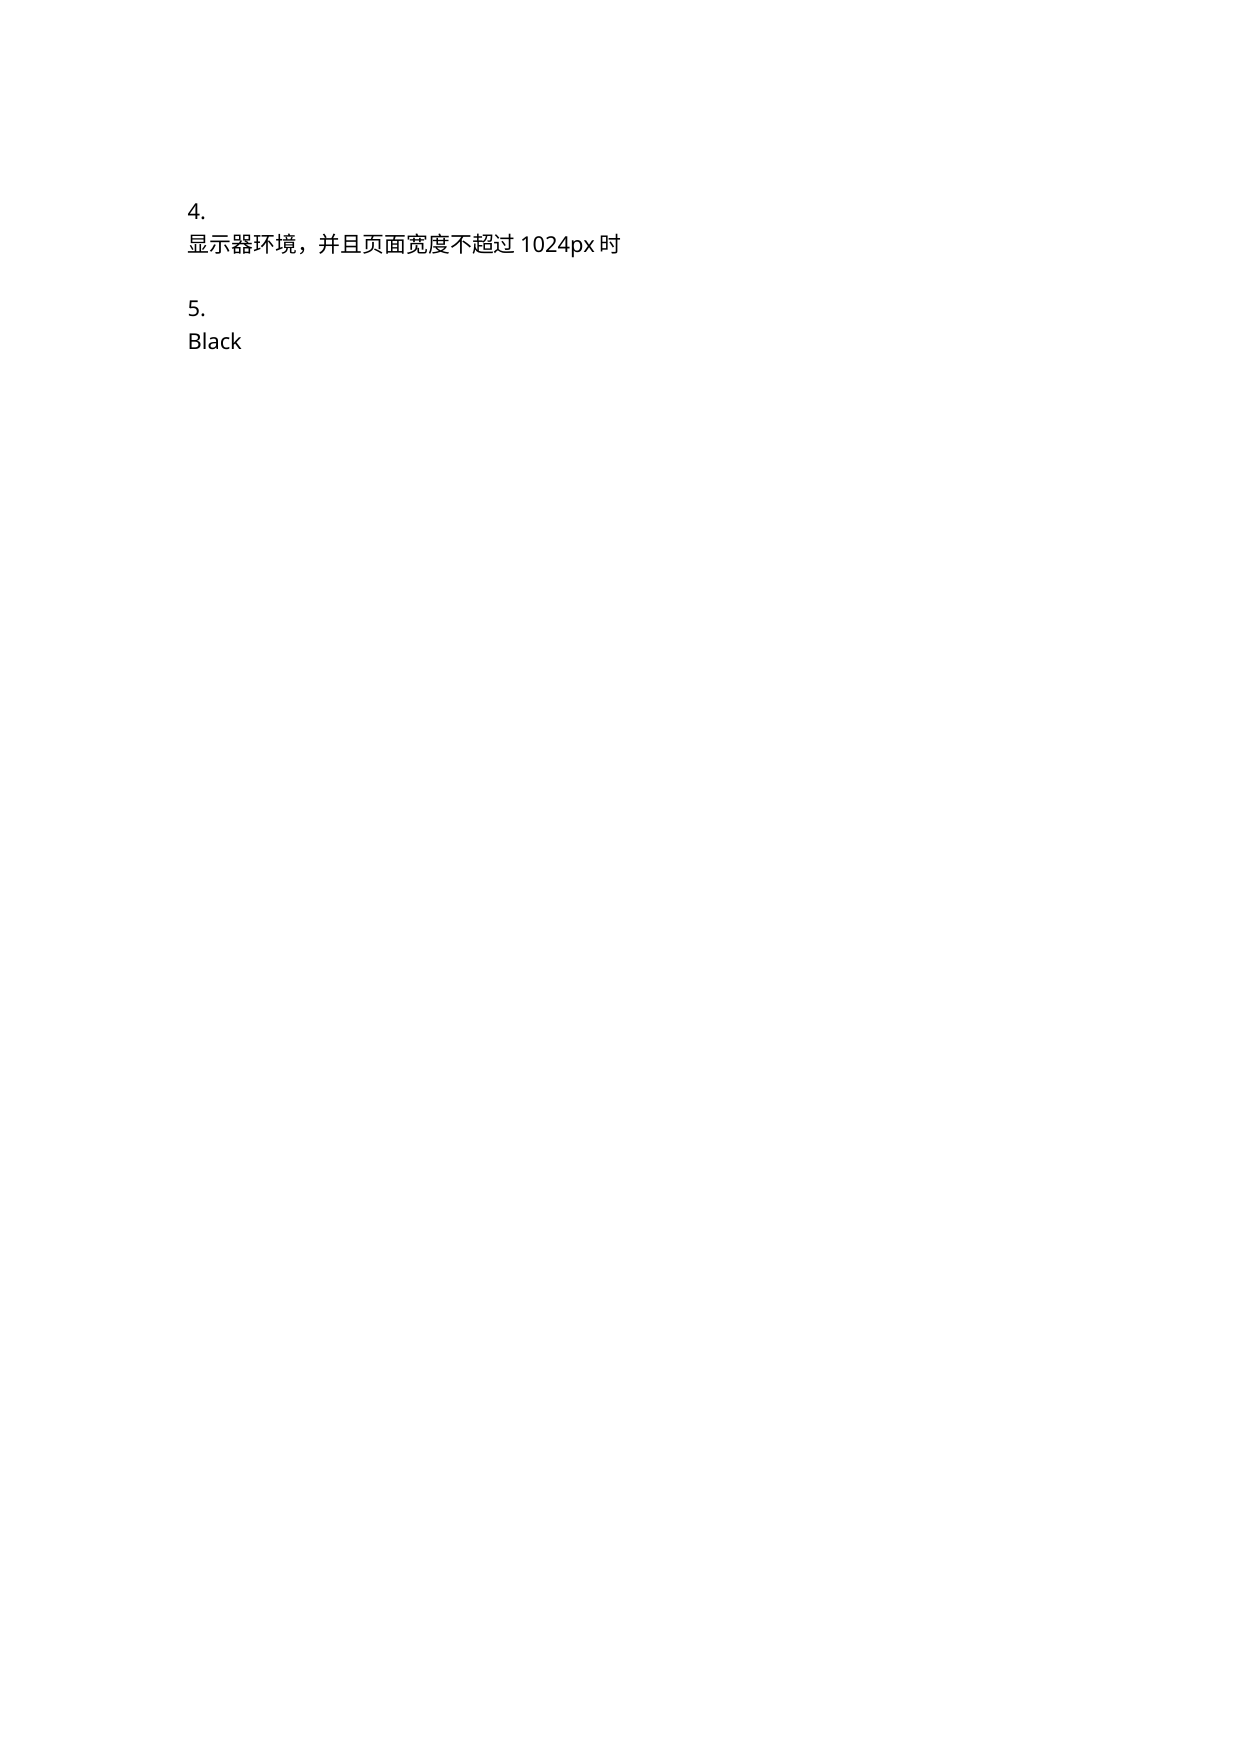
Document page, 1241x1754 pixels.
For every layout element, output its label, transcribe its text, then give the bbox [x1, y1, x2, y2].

text 4. [187, 194, 1053, 227]
text Black [187, 324, 1053, 357]
text 显示器环境，并且页面宽度不超过1024px时 [187, 227, 1053, 259]
text 5. [187, 292, 1053, 324]
